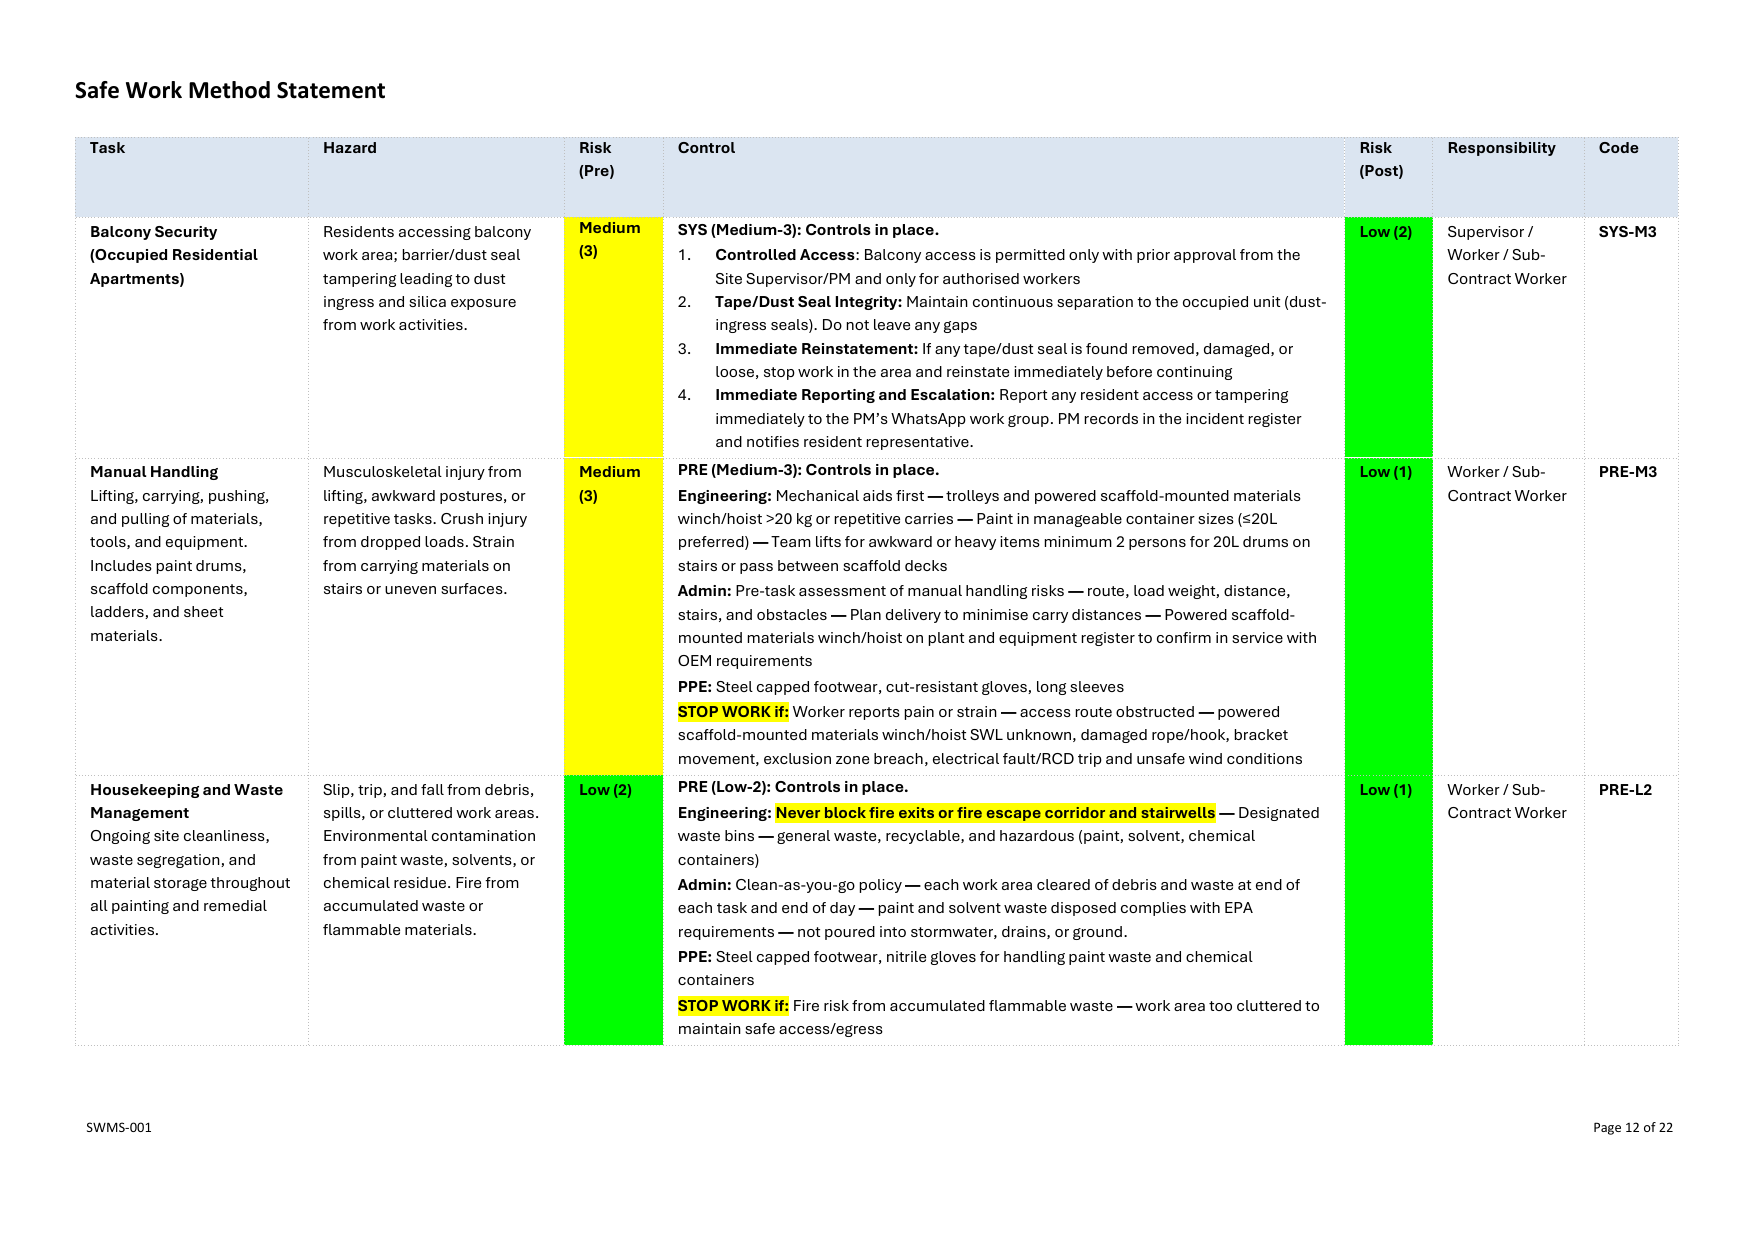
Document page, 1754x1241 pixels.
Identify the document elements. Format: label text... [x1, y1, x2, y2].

table_cell SYS (Medium-3): Controls in place. Controlled Access: Balcony access is permitted only with prior approval from the Site Supervisor/PM and only for authorised workers Tape/Dust Seal Integrity: Maintain continuous separation to the occupied unit (dust-ingress seals). Do not leave any gaps Immediate Reinstatement: If any tape/dust seal is found removed, damaged, or loose, stop work in the area and reinstate immediately before continuing Immediate Reporting and Escalation: Report any resident access or tampering immediately to the PM’s WhatsApp work group. PM records in the incident register and notifies resident representative. [663, 217, 1344, 457]
table_header Code [1584, 137, 1678, 217]
table_cell SYS-M3 [1584, 217, 1678, 457]
table_cell Medium (3) [564, 458, 663, 775]
table_cell Balcony Security (Occupied Residential Apartments) [75, 217, 308, 457]
table_cell Low (1) [1345, 775, 1433, 1045]
table_cell PRE-M3 [1584, 458, 1678, 775]
table_cell Supervisor / Worker / Sub-Contract Worker [1433, 217, 1584, 457]
table_cell Manual Handling Lifting, carrying, pushing, and pulling of materials, tools, and equipment. Includes paint drums, scaffold components, ladders, and sheet materials. [75, 458, 308, 775]
table_cell Medium (3) [564, 217, 663, 457]
table_cell Low (1) [1345, 458, 1433, 775]
table_header Risk (Pre) [564, 137, 663, 217]
table_cell PRE-L2 [1584, 775, 1678, 1045]
table_header Hazard [308, 137, 564, 217]
table_cell Low (2) [1345, 217, 1433, 457]
table_header Task [75, 137, 308, 217]
table_cell PRE (Medium-3): Controls in place. Engineering: Mechanical aids first — trolleys and powered scaffold-mounted materials winch/hoist >20 kg or repetitive carries — Paint in manageable container sizes (≤20L preferred) — Team lifts for awkward or heavy items minimum 2 persons for 20L drums on stairs or pass between scaffold decks Admin: Pre-task assessment of manual handling risks — route, load weight, distance, stairs, and obstacles — Plan delivery to minimise carry distances — Powered scaffold-mounted materials winch/hoist on plant and equipment register to confirm in service with OEM requirements PPE: Steel capped footwear, cut-resistant gloves, long sleeves STOP WORK if: Worker reports pain or strain — access route obstructed — powered scaffold-mounted materials winch/hoist SWL unknown, damaged rope/hook, bracket movement, exclusion zone breach, electrical fault/RCD trip and unsafe wind conditions [663, 458, 1344, 775]
table_cell Worker / Sub-Contract Worker [1433, 775, 1584, 1045]
table_header Responsibility [1433, 137, 1584, 217]
table_cell Musculoskeletal injury from lifting, awkward postures, or repetitive tasks. Crush injury from dropped loads. Strain from carrying materials on stairs or uneven surfaces. [308, 458, 564, 775]
table_cell Low (2) [564, 775, 663, 1045]
table_cell Residents accessing balcony work area; barrier/dust seal tampering leading to dust ingress and silica exposure from work activities. [308, 217, 564, 457]
table_cell Worker / Sub-Contract Worker [1433, 458, 1584, 775]
table_cell Housekeeping and Waste Management Ongoing site cleanliness, waste segregation, and material storage throughout all painting and remedial activities. [75, 775, 308, 1045]
table_header Risk (Post) [1345, 137, 1433, 217]
table_cell Slip, trip, and fall from debris, spills, or cluttered work areas. Environmental contamination from paint waste, solvents, or chemical residue. Fire from accumulated waste or flammable materials. [308, 775, 564, 1045]
table_header Control [663, 137, 1344, 217]
table_cell PRE (Low-2): Controls in place. Engineering: Never block fire exits or fire escape corridor and stairwells — Designated waste bins — general waste, recyclable, and hazardous (paint, solvent, chemical containers) Admin: Clean-as-you-go policy — each work area cleared of debris and waste at end of each task and end of day — paint and solvent waste disposed complies with EPA requirements — not poured into stormwater, drains, or ground. PPE: Steel capped footwear, nitrile gloves for handling paint waste and chemical containers STOP WORK if: Fire risk from accumulated flammable waste — work area too cluttered to maintain safe access/egress [663, 775, 1344, 1045]
